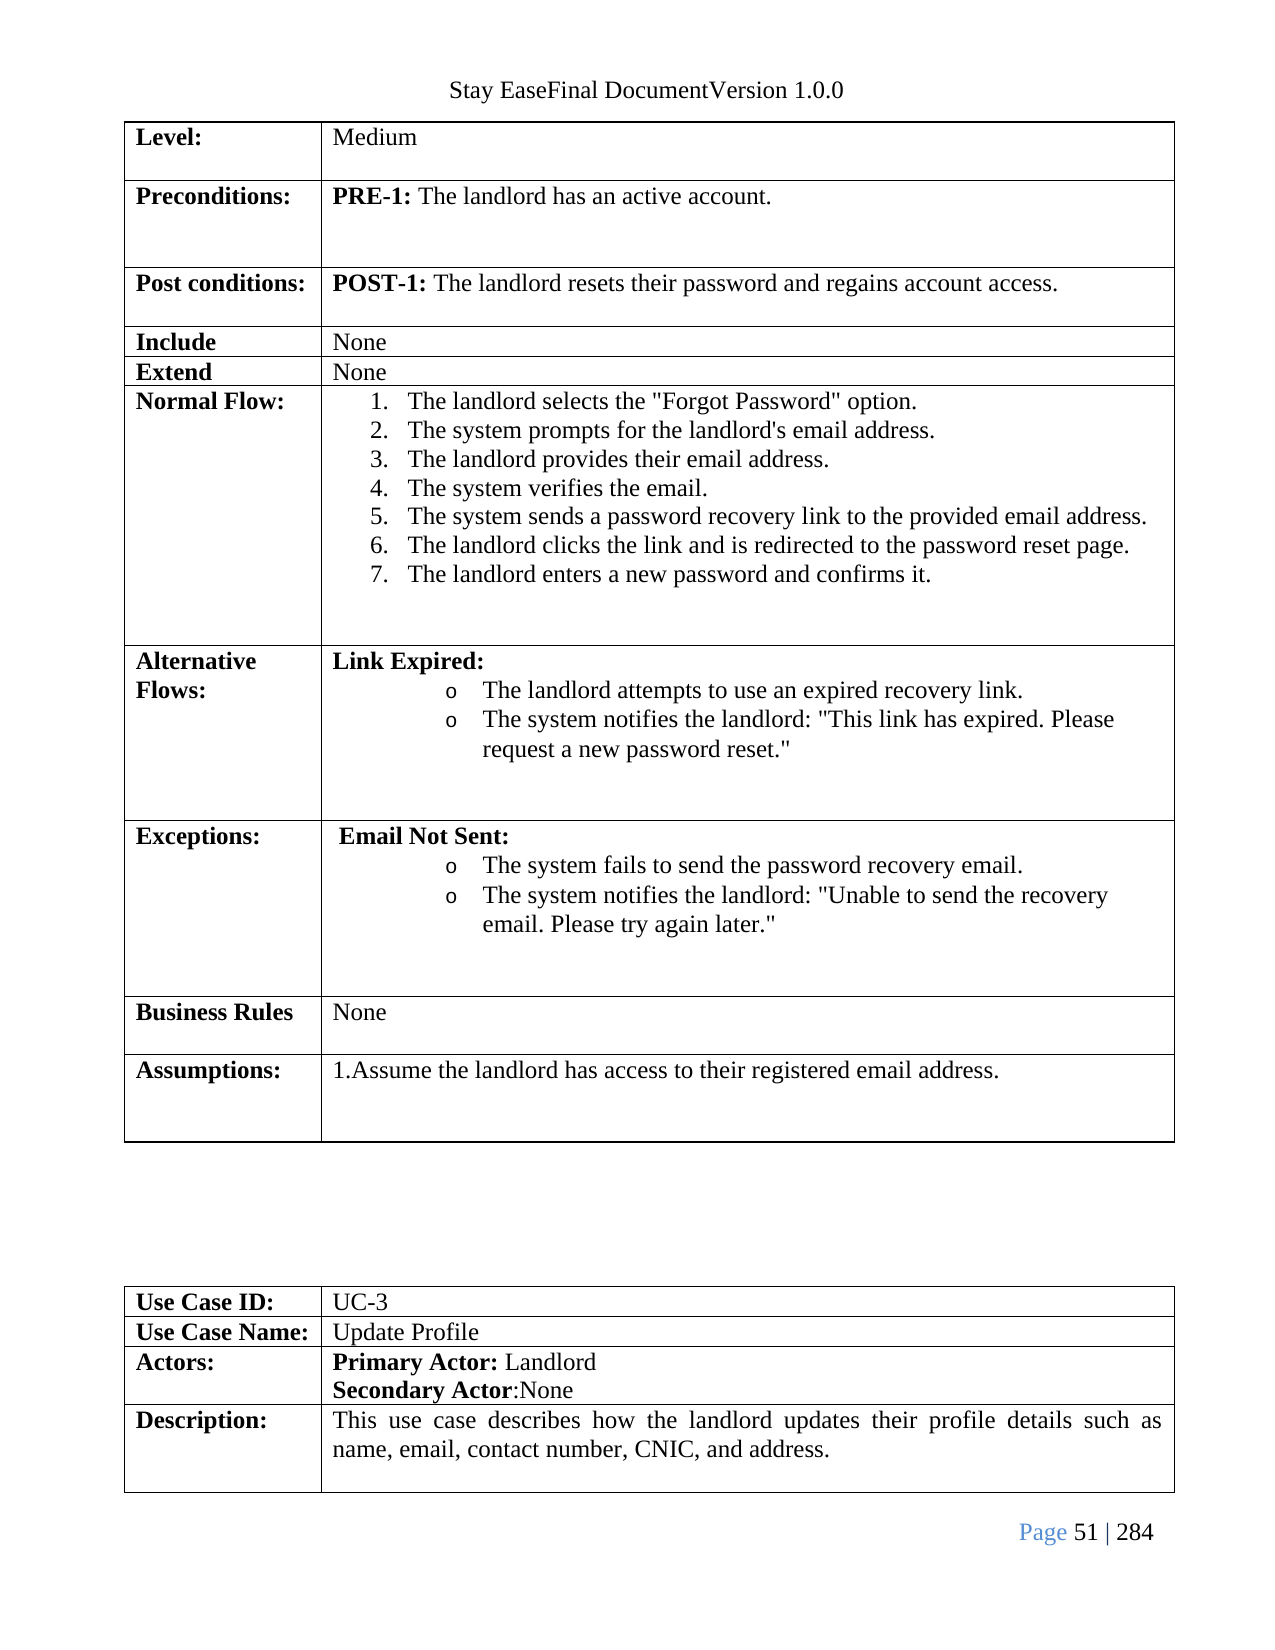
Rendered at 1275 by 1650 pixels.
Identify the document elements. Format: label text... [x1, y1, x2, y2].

table_cell Email Not Sent: The system fails to send the password recovery email. The system notifies the landlord: "Unable to send the recovery email. Please try again later." [322, 821, 1174, 996]
table_cell None [322, 997, 1174, 1054]
table_header UC-3 [322, 1287, 1174, 1316]
table_cell Exceptions: [125, 821, 321, 996]
table_cell Description: [125, 1405, 321, 1492]
table_cell Assumptions: [125, 1055, 321, 1141]
table_cell Update Profile [322, 1317, 1174, 1346]
table_cell This use case describes how the landlord updates their profile details such as name, email, contact number, CNIC, and address. [322, 1405, 1174, 1492]
table_cell The landlord selects the "Forgot Password" option. The system prompts for the landlord's email address. The landlord provides their email address. The system verifies the email. The system sends a password recovery link to the provided email address. The landlord clicks the link and is redirected to the password reset page. The landlord enters a new password and confirms it. [322, 386, 1174, 645]
table_cell Use Case Name: [125, 1317, 321, 1346]
table_cell Preconditions: [125, 181, 321, 267]
table_cell Primary Actor: Landlord Secondary Actor:None [322, 1347, 1174, 1404]
table_cell Actors: [125, 1347, 321, 1404]
table_cell None [322, 357, 1174, 385]
table_cell Link Expired: The landlord attempts to use an expired recovery link. The system notifies the landlord: "This link has expired. Please request a new password reset." [322, 646, 1174, 820]
table_cell PRE-1: The landlord has an active account. [322, 181, 1174, 267]
table_header Use Case ID: [125, 1287, 321, 1316]
table_cell Include [125, 327, 321, 356]
table_cell None [322, 327, 1174, 356]
table_cell Post conditions: [125, 268, 321, 326]
table_cell Medium [322, 123, 1174, 180]
table_cell Normal Flow: [125, 386, 321, 645]
table_cell Level: [125, 123, 321, 180]
table_cell 1.Assume the landlord has access to their registered email address. [322, 1055, 1174, 1141]
table_cell Alternative Flows: [125, 646, 321, 820]
table_cell Extend [125, 357, 321, 385]
table_cell Business Rules [125, 997, 321, 1054]
table_cell POST-1: The landlord resets their password and regains account access. [322, 268, 1174, 326]
